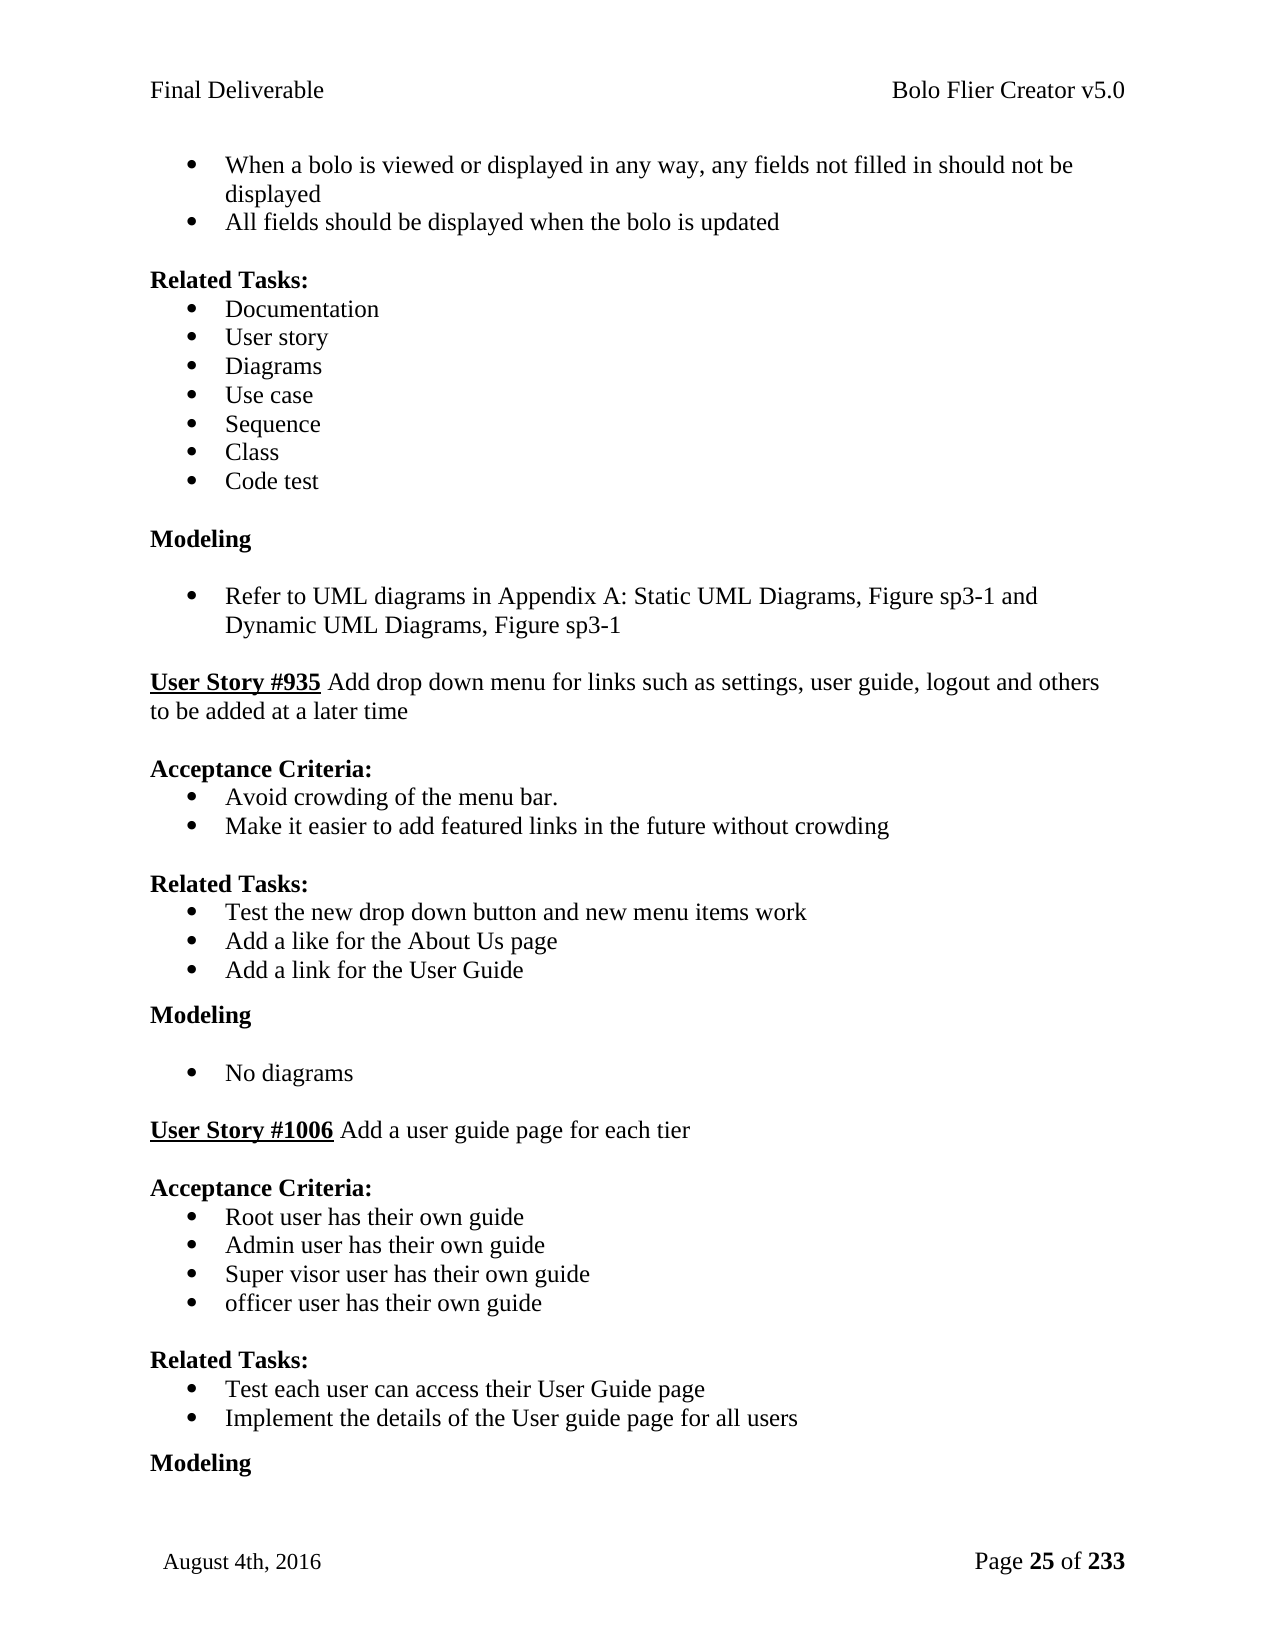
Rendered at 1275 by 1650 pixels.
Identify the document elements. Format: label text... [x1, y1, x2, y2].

text Acceptance Criteria: [150, 1173, 1125, 1202]
text Modeling [150, 1000, 1125, 1029]
list No diagrams [187, 1058, 1125, 1087]
list Add a like for the About Us page [187, 926, 1125, 955]
list Add a link for the User Guide [187, 955, 1125, 984]
list Avoid crowding of the menu bar. [187, 782, 1125, 811]
text Related Tasks: [150, 869, 1125, 897]
text Acceptance Criteria: [150, 754, 1125, 782]
list Test the new drop down button and new menu items work [187, 897, 1125, 926]
text Related Tasks: [150, 1345, 1125, 1374]
list Documentation [187, 294, 1125, 322]
list Class [187, 437, 1125, 466]
list Super visor user has their own guide [187, 1259, 1125, 1288]
text User Story #1006 Add a user guide page for each tier [150, 1115, 1125, 1144]
list Sequence [187, 409, 1125, 437]
list Code test [187, 466, 1125, 495]
list Admin user has their own guide [187, 1230, 1125, 1259]
text User Story #935 Add drop down menu for links such as settings, user guide, logout and others to be added at a later time [150, 667, 1125, 725]
list Root user has their own guide [187, 1202, 1125, 1230]
list Use case [187, 380, 1125, 409]
list officer user has their own guide [187, 1288, 1125, 1317]
text Modeling [150, 1448, 1125, 1477]
list Diagrams [187, 351, 1125, 380]
list When a bolo is viewed or displayed in any way, any fields not filled in should not be displayed [187, 150, 1125, 207]
list Make it easier to add featured links in the future without crowding [187, 811, 1125, 840]
list Implement the details of the User guide page for all users [187, 1403, 1125, 1432]
list User story [187, 322, 1125, 351]
text Related Tasks: [150, 265, 1125, 294]
text Modeling [150, 524, 1125, 552]
list Test each user can access their User Guide page [187, 1374, 1125, 1403]
list Refer to UML diagrams in Appendix A: Static UML Diagrams, Figure sp3-1 and Dynamic UML Diagrams, Figure sp3-1 [187, 581, 1125, 639]
list All fields should be displayed when the bolo is updated [187, 207, 1125, 236]
